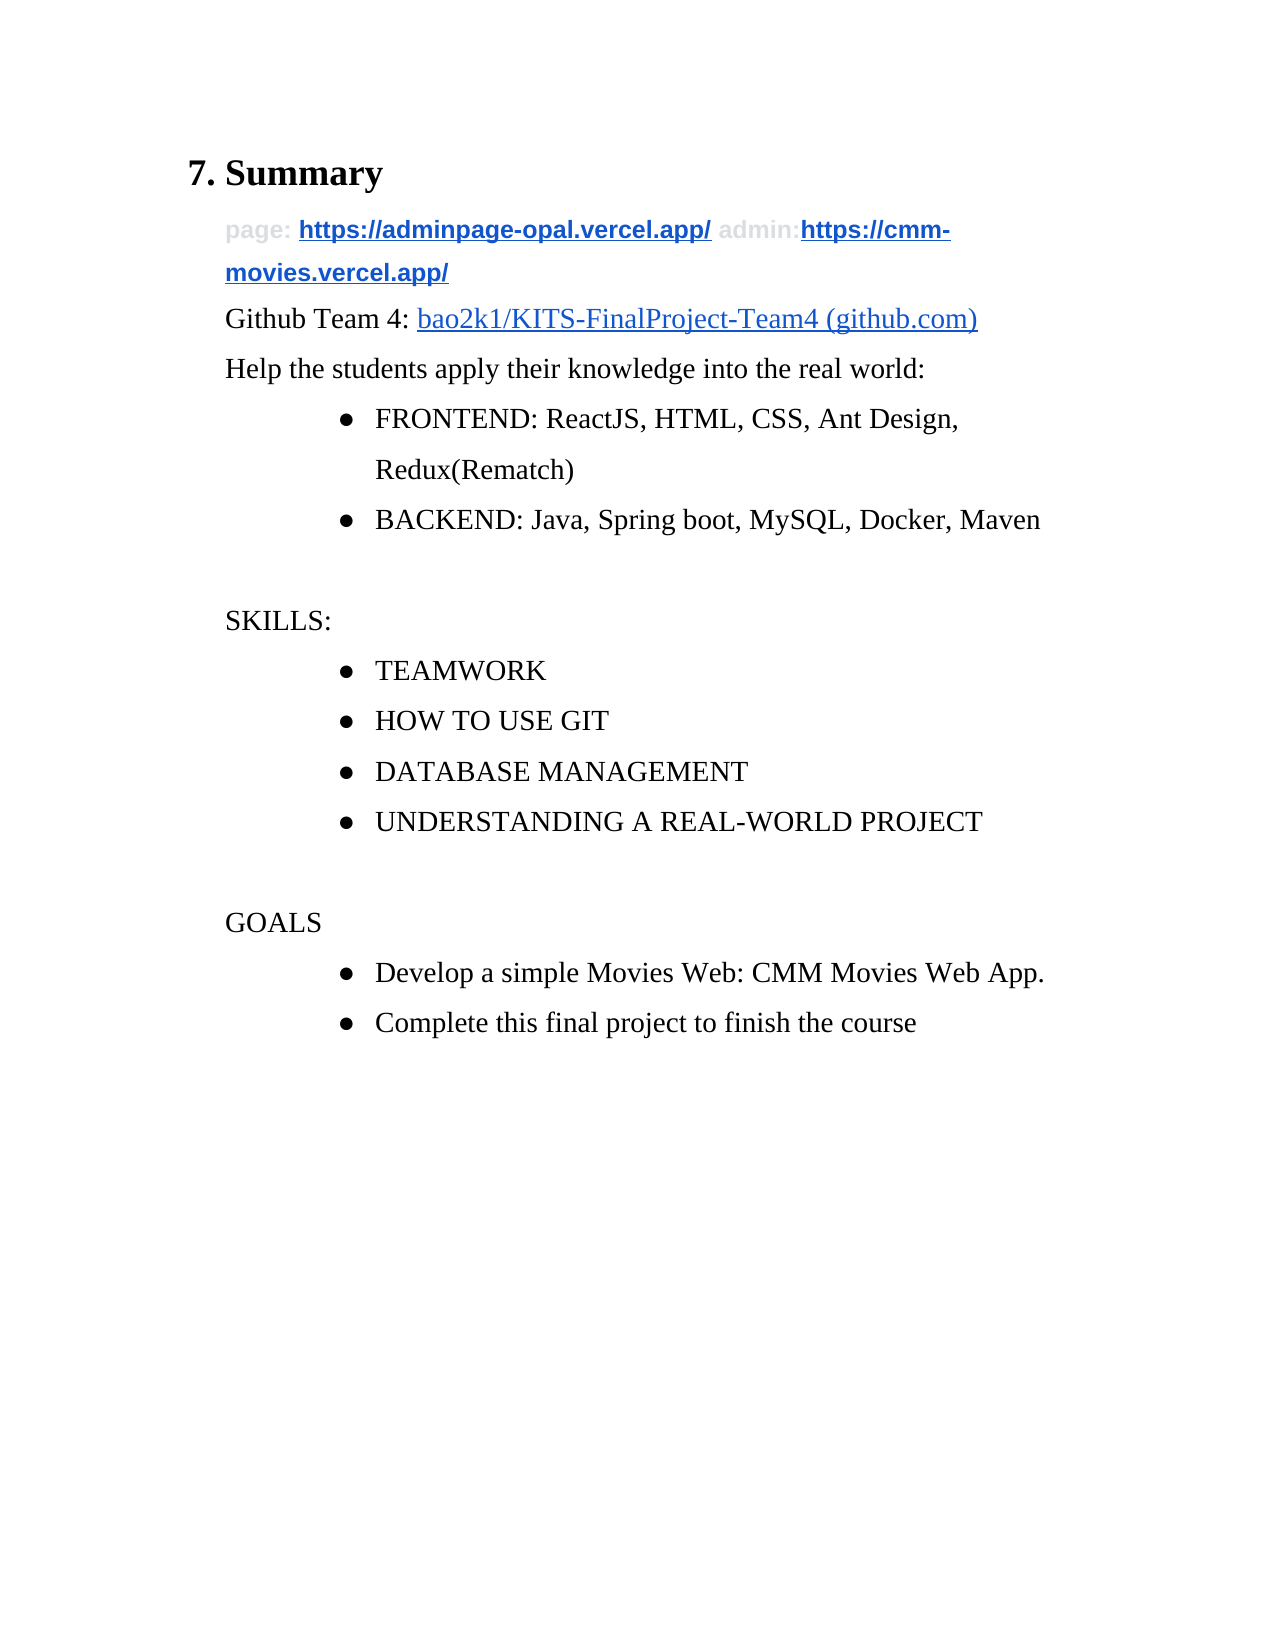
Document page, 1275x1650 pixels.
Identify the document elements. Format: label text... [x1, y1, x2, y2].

list Complete this final project to finish the course [337, 1005, 1125, 1039]
list BACKEND: Java, Spring boot, MySQL, Docker, Maven [337, 502, 1125, 536]
text GOALS [150, 905, 1125, 938]
text SKILLS: [225, 603, 1125, 636]
text page: https://adminpage-opal.vercel.app/ admin:https://cmm-movies.vercel.app/ [225, 215, 1125, 287]
list UNDERSTANDING A REAL-WORLD PROJECT [337, 804, 1125, 838]
list DATABASE MANAGEMENT [337, 754, 1125, 787]
list HOW TO USE GIT [337, 703, 1125, 737]
list Summary [187, 150, 1125, 193]
list FRONTEND: ReactJS, HTML, CSS, Ant Design, Redux(Rematch) [337, 402, 1125, 485]
list Develop a simple Movies Web: CMM Movies Web App. [337, 955, 1125, 988]
list TEAMWORK [337, 653, 1125, 687]
text Github Team 4: bao2k1/KITS-FinalProject-Team4 (github.com) [225, 301, 1125, 334]
text Help the students apply their knowledge into the real world: [150, 351, 1125, 385]
